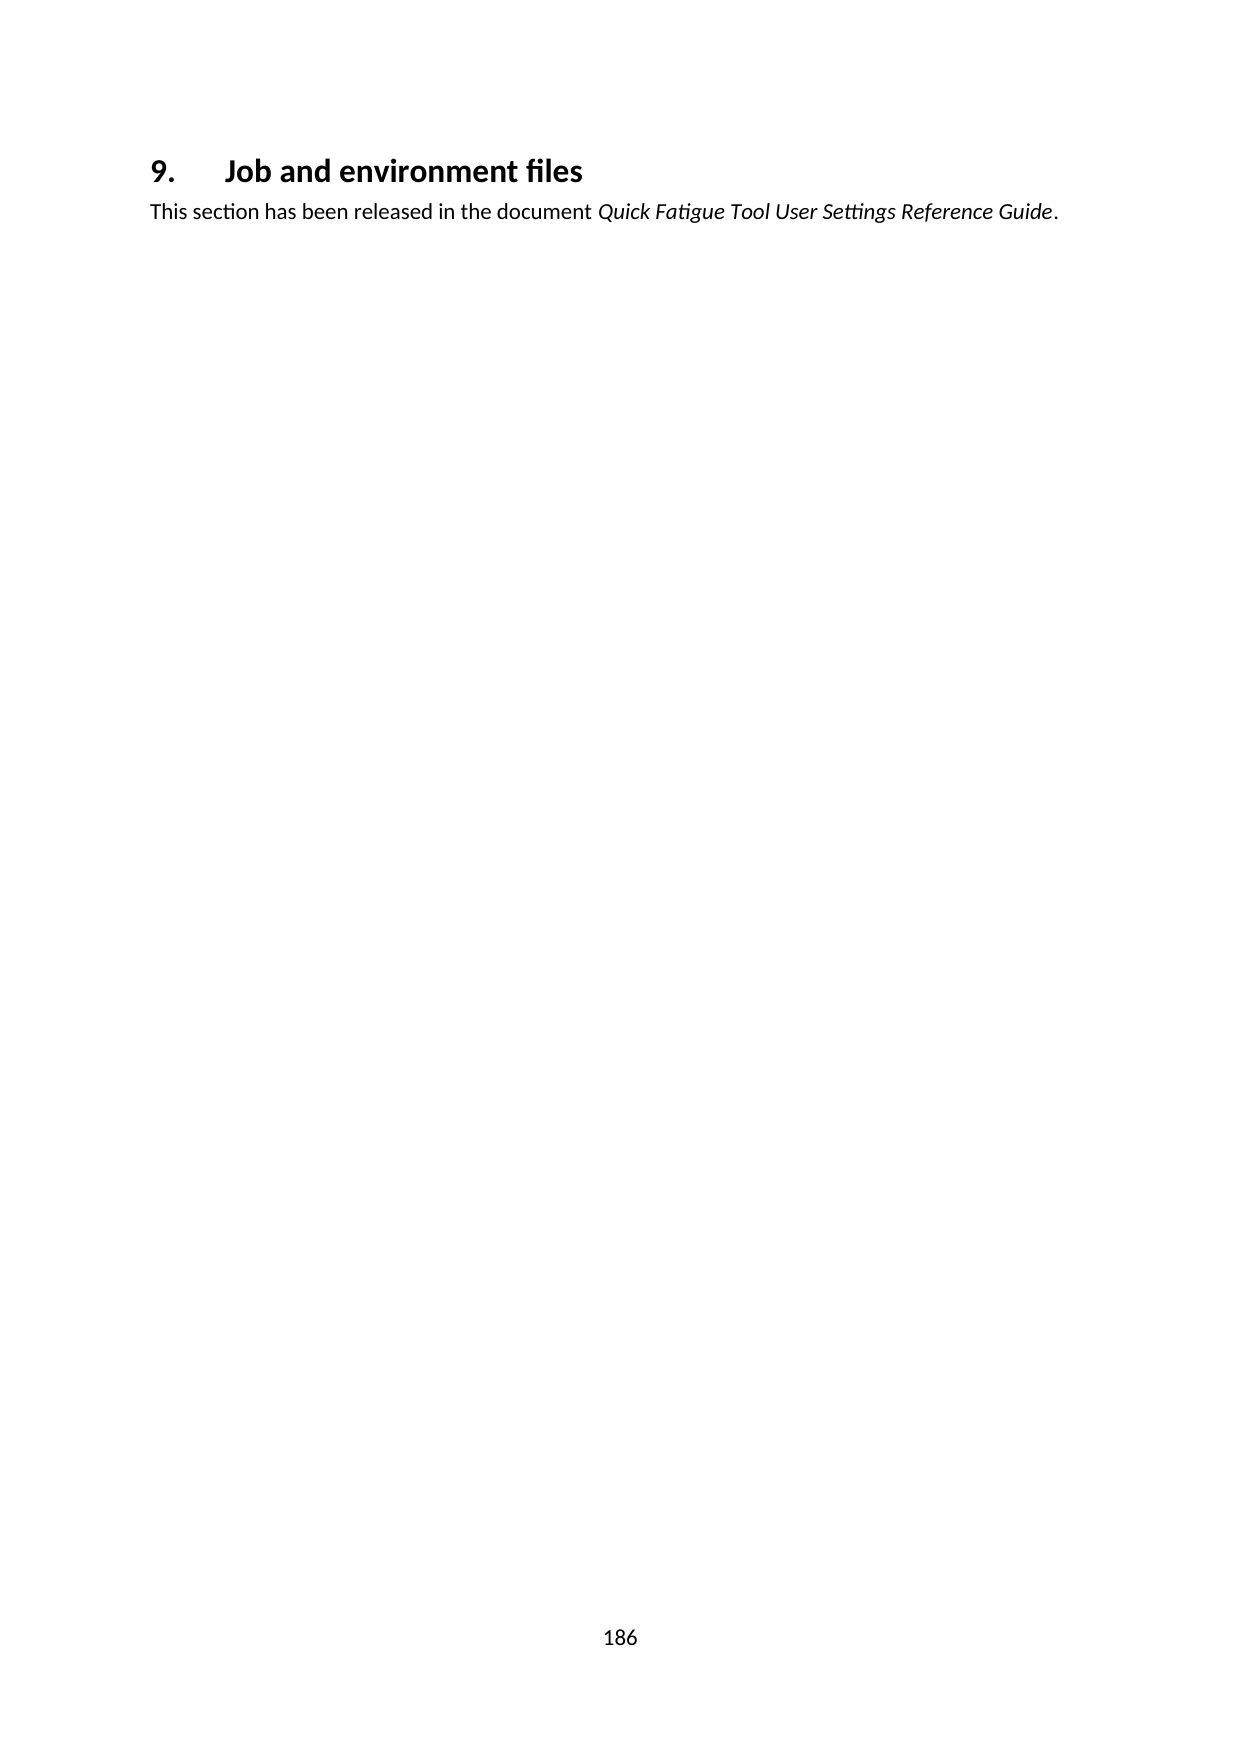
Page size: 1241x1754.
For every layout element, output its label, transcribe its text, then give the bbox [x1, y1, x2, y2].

subtitle 9. Job and environment files [150, 150, 1090, 191]
text This section has been released in the document Quick Fatigue Tool User Settings Reference Guide. [150, 197, 1090, 225]
